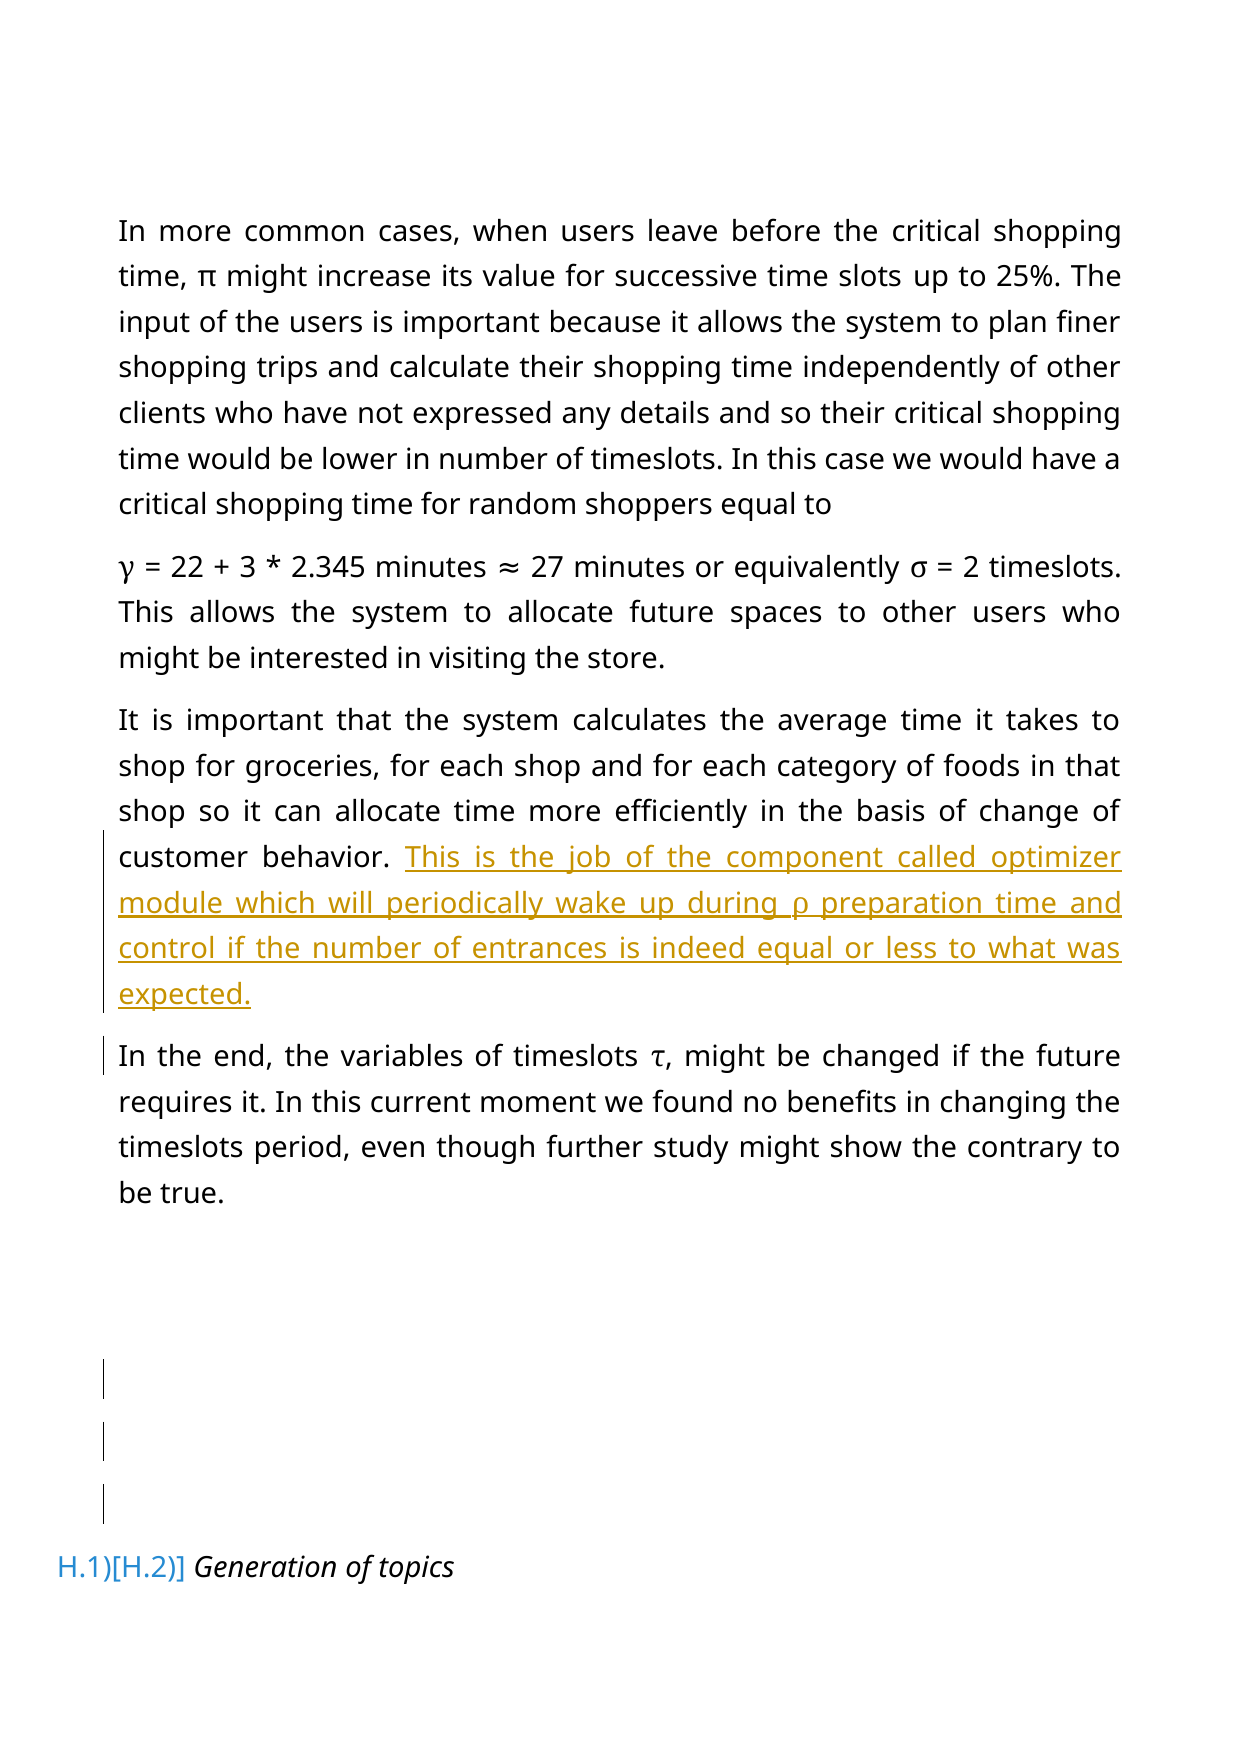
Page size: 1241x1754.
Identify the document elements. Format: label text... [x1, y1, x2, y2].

list Generation of topics [193, 1546, 1122, 1586]
text It is important that the system calculates the average time it takes to shop for groceries, for each shop and for each category of foods in that shop so it can allocate time more efficiently in the basis of change of customer behavior. [118, 916, 1122, 961]
text It is important that the system calculates the average time it takes to shop for groceries, for each shop and for each category of foods in that shop so it can allocate time more efficiently in the basis of change of customer behavior. [118, 963, 1122, 1013]
text It is important that the system calculates the average time it takes to shop for groceries, for each shop and for each category of foods in that shop so it can allocate time more efficiently in the basis of change of customer behavior. [118, 699, 1122, 915]
text γ = 22 + 3 * 2.345 minutes ≈ 27 minutes or equivalently σ = 2 timeslots. This allows the system to allocate future spaces to other users who might be interested in visiting the store. [118, 546, 1122, 677]
text In the end, the variables of timeslots τ, might be changed if the future requires it. In this current moment we found no benefits in changing the timeslots period, even though further study might show the contrary to be true. [118, 1036, 1122, 1212]
text In more common cases, when users leave before the critical shopping time, π might increase its value for successive time slots up to 25%. The input of the users is important because it allows the system to plan finer shopping trips and calculate their shopping time independently of other clients who have not expressed any details and so their critical shopping time would be lower in number of timeslots. In this case we would have a critical shopping time for random shoppers equal to [118, 210, 1122, 523]
